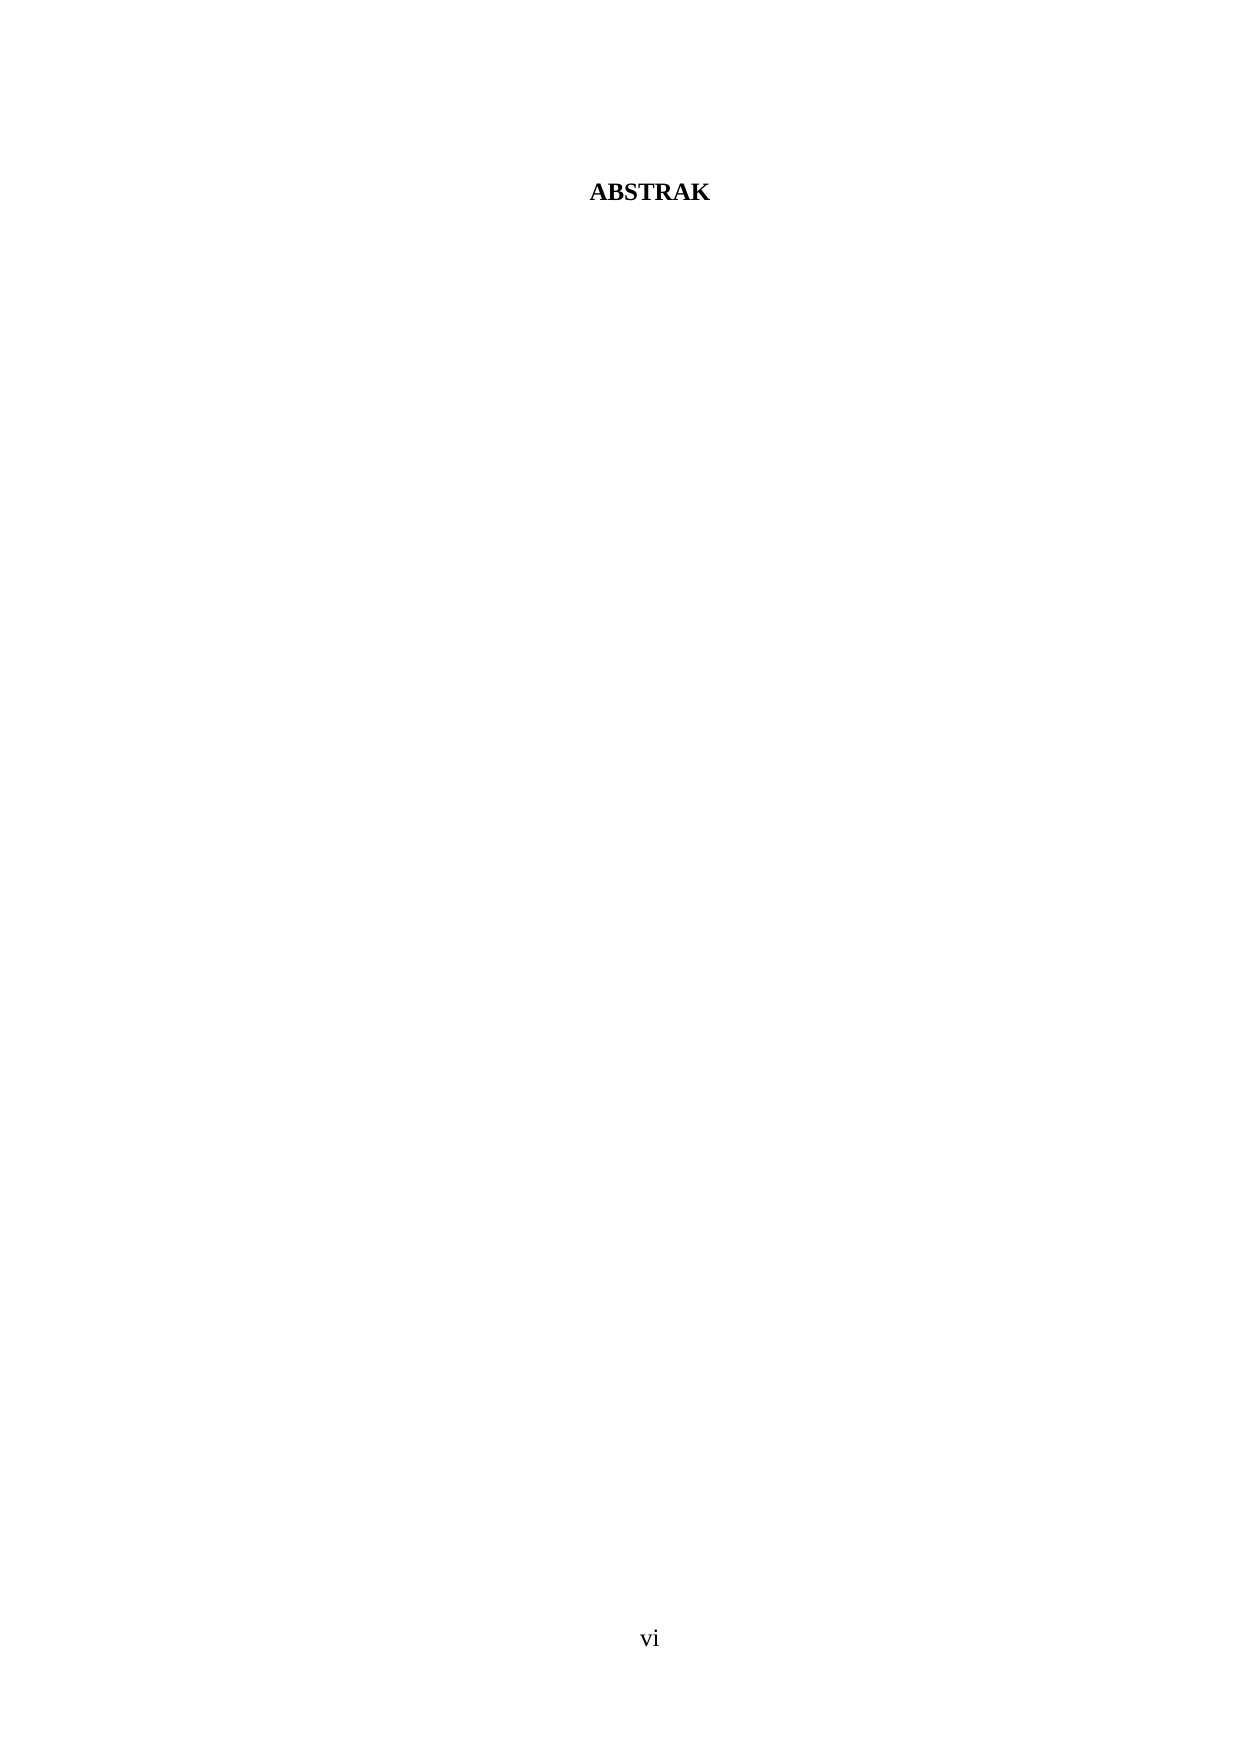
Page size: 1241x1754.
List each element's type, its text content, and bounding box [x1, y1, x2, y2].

subtitle ABSTRAK [236, 177, 1063, 206]
